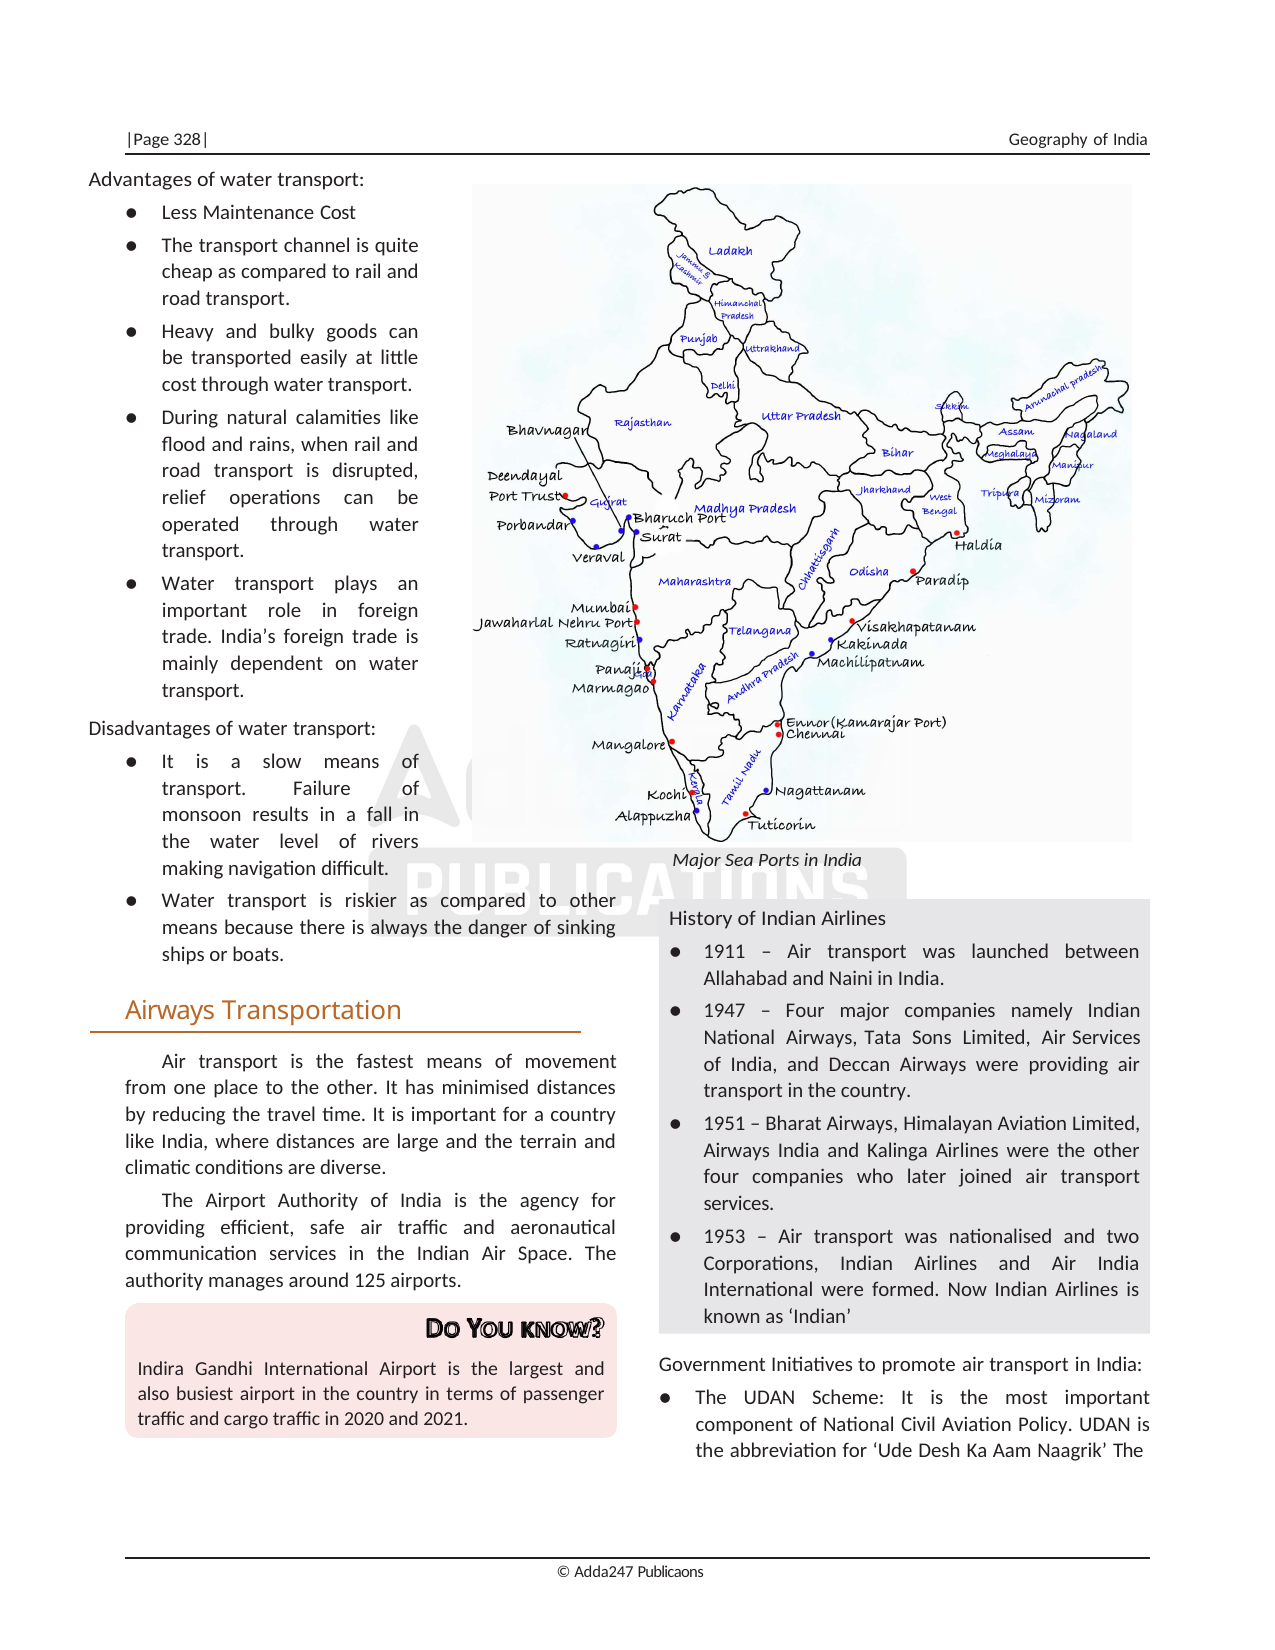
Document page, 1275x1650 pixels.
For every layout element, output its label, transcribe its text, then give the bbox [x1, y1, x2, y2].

list Less Maintenance Cost [125, 199, 621, 224]
list Major Sea Ports in India [672, 849, 1162, 872]
text Disadvantages of water transport: [88, 715, 621, 741]
list Water transport is riskier as compared to other means because there is always the danger of sinking ships or boats. [125, 888, 617, 966]
subtitle Airways Transportation [125, 992, 621, 1027]
text The Airport Authority of India is the agency for providing efficient, safe air traffic and aeronautical communication services in the Indian Air Space. The authority manages around 125 airports. [125, 1187, 617, 1293]
picture [368, 184, 1132, 937]
picture [125, 1303, 617, 1438]
list Heavy and bulky goods can be transported easily at little cost through water transport. [125, 318, 419, 397]
list During natural calamities like flood and rains, when rail and road transport is disrupted, relief operations can be operated through water transport. [125, 404, 419, 563]
list The UDAN Scheme: It is the most important component of National Civil Aviation Policy. UDAN is the abbreviation for ‘Ude Desh Ka Aam Naagrik’ The [659, 1384, 1151, 1463]
list The transport channel is quite cheap as compared to rail and road transport. [125, 232, 418, 311]
text Advantages of water transport: [88, 166, 621, 192]
text Air transport is the fastest means of movement from one place to the other. It has minimised distances by reducing the travel time. It is important for a country like India, where distances are large and the terrain and climatic conditions are diverse. [125, 1048, 617, 1180]
list It is a slow means of transport. Failure of monsoon results in a fall in the water level of rivers making navigation difficult. [125, 748, 419, 880]
list Water transport plays an important role in foreign trade. India’s foreign trade is mainly dependent on water transport. [125, 570, 419, 702]
text Government Initiatives to promote air transport in India: [659, 1352, 1162, 1377]
